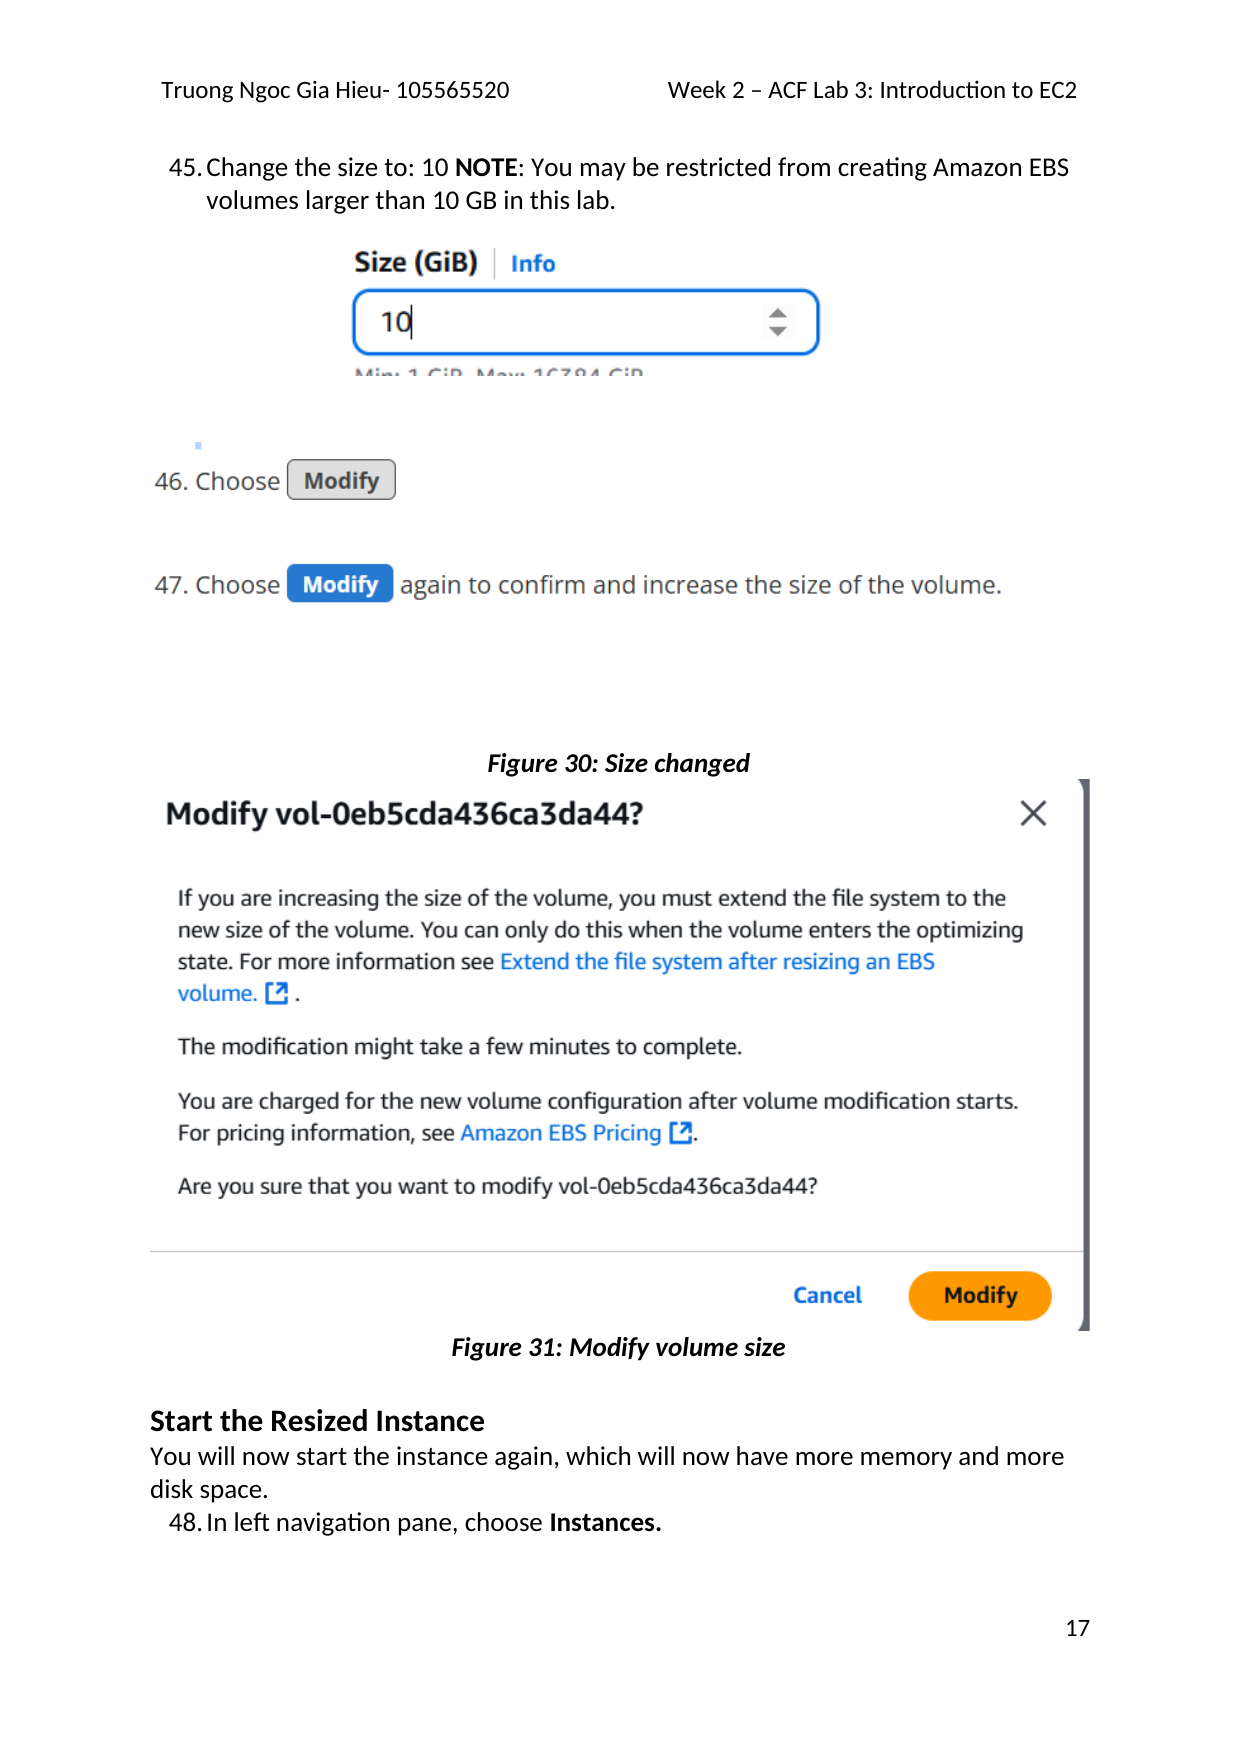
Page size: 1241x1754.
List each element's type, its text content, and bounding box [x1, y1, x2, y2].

text Figure 31: Modify volume size [150, 1331, 1090, 1363]
picture [150, 442, 1090, 648]
picture [150, 779, 1090, 1331]
text You will now start the instance again, which will now have more memory and more disk space. [150, 1439, 1090, 1505]
picture [342, 231, 898, 376]
text Start the Resized Instance [150, 1401, 1090, 1439]
list Change the size to: 10 NOTE: You may be restricted from creating Amazon EBS volumes larger than 10 GB in this lab. [169, 150, 1090, 216]
list In left navigation pane, choose Instances. [169, 1505, 1090, 1538]
text Figure 30: Size changed [150, 648, 1090, 779]
